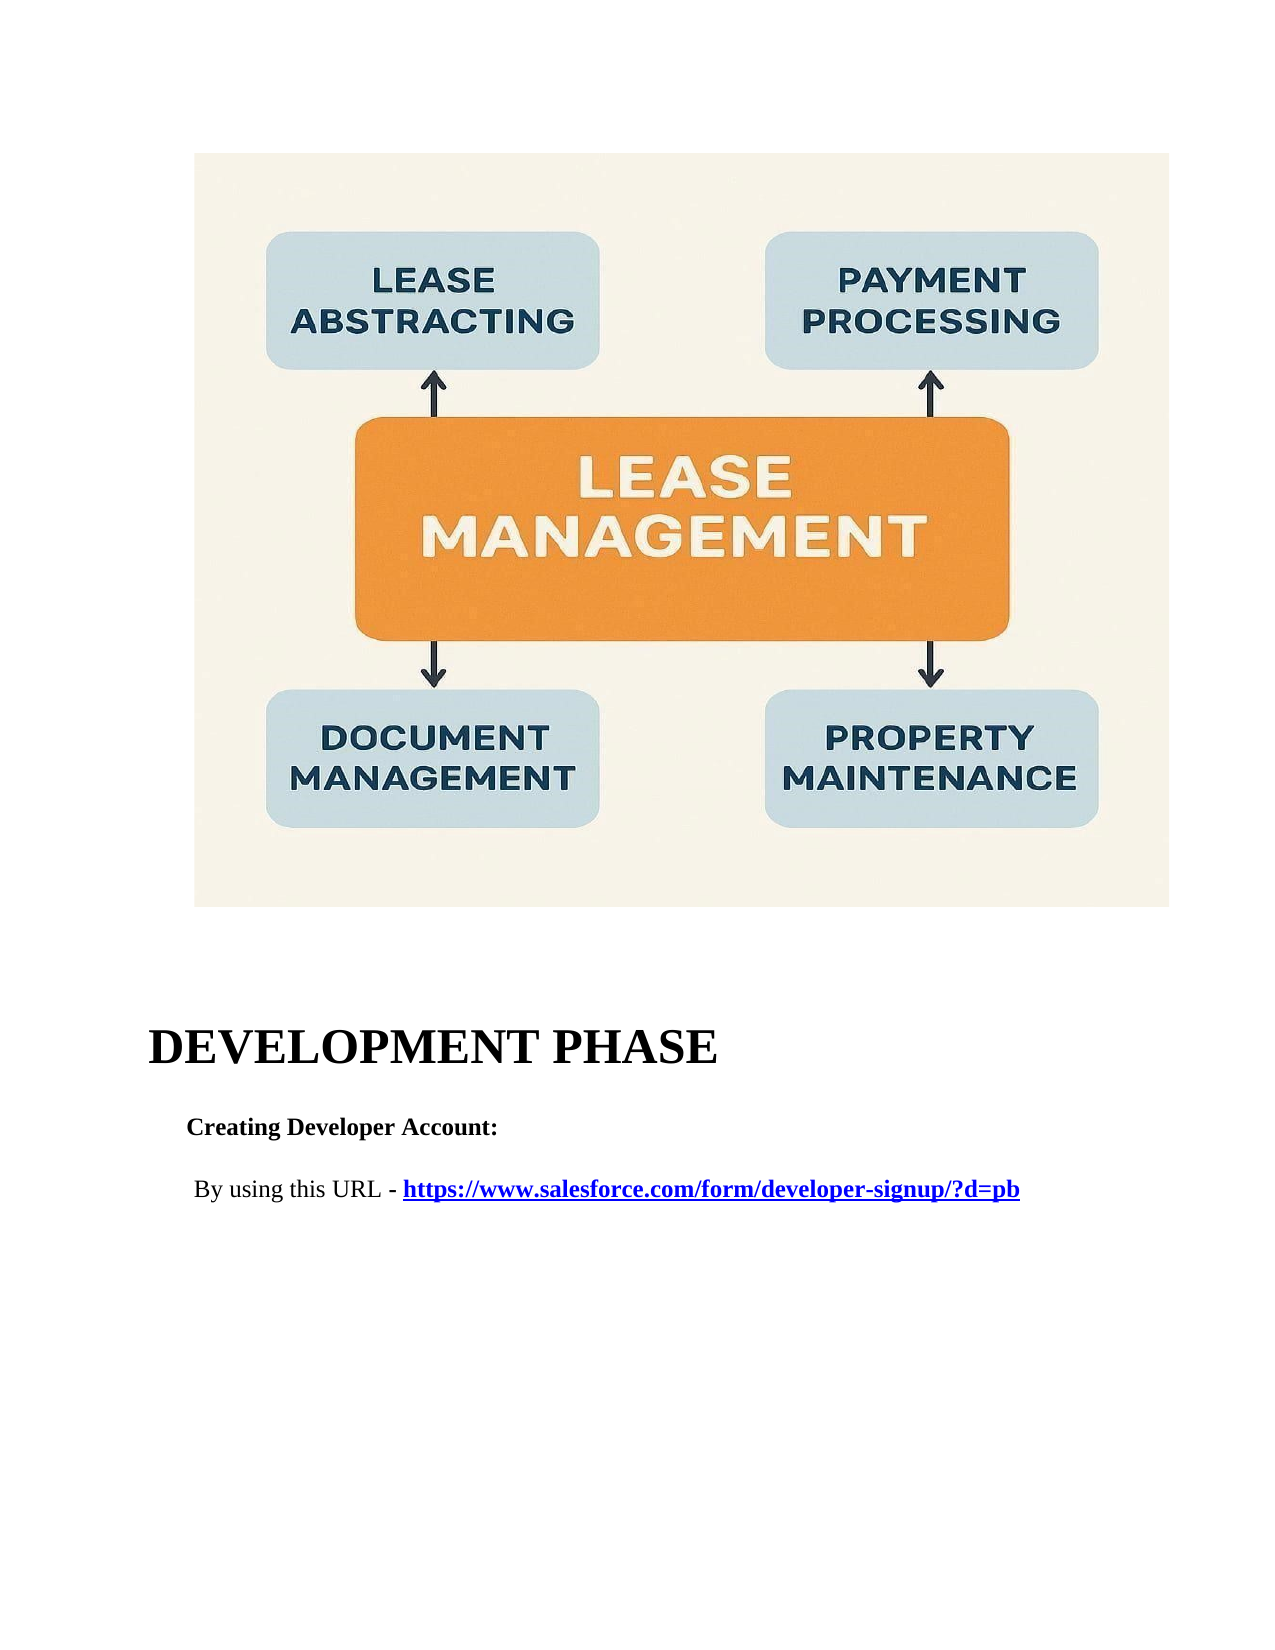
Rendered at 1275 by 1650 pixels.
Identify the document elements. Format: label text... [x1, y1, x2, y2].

subtitle DEVELOPMENT PHASE [148, 1017, 1125, 1074]
text Creating Developer Account: [186, 1112, 1207, 1141]
text By using this URL - https://www.salesforce.com/form/developer-signup/?d=pb [187, 1174, 1207, 1203]
picture [194, 153, 1170, 907]
